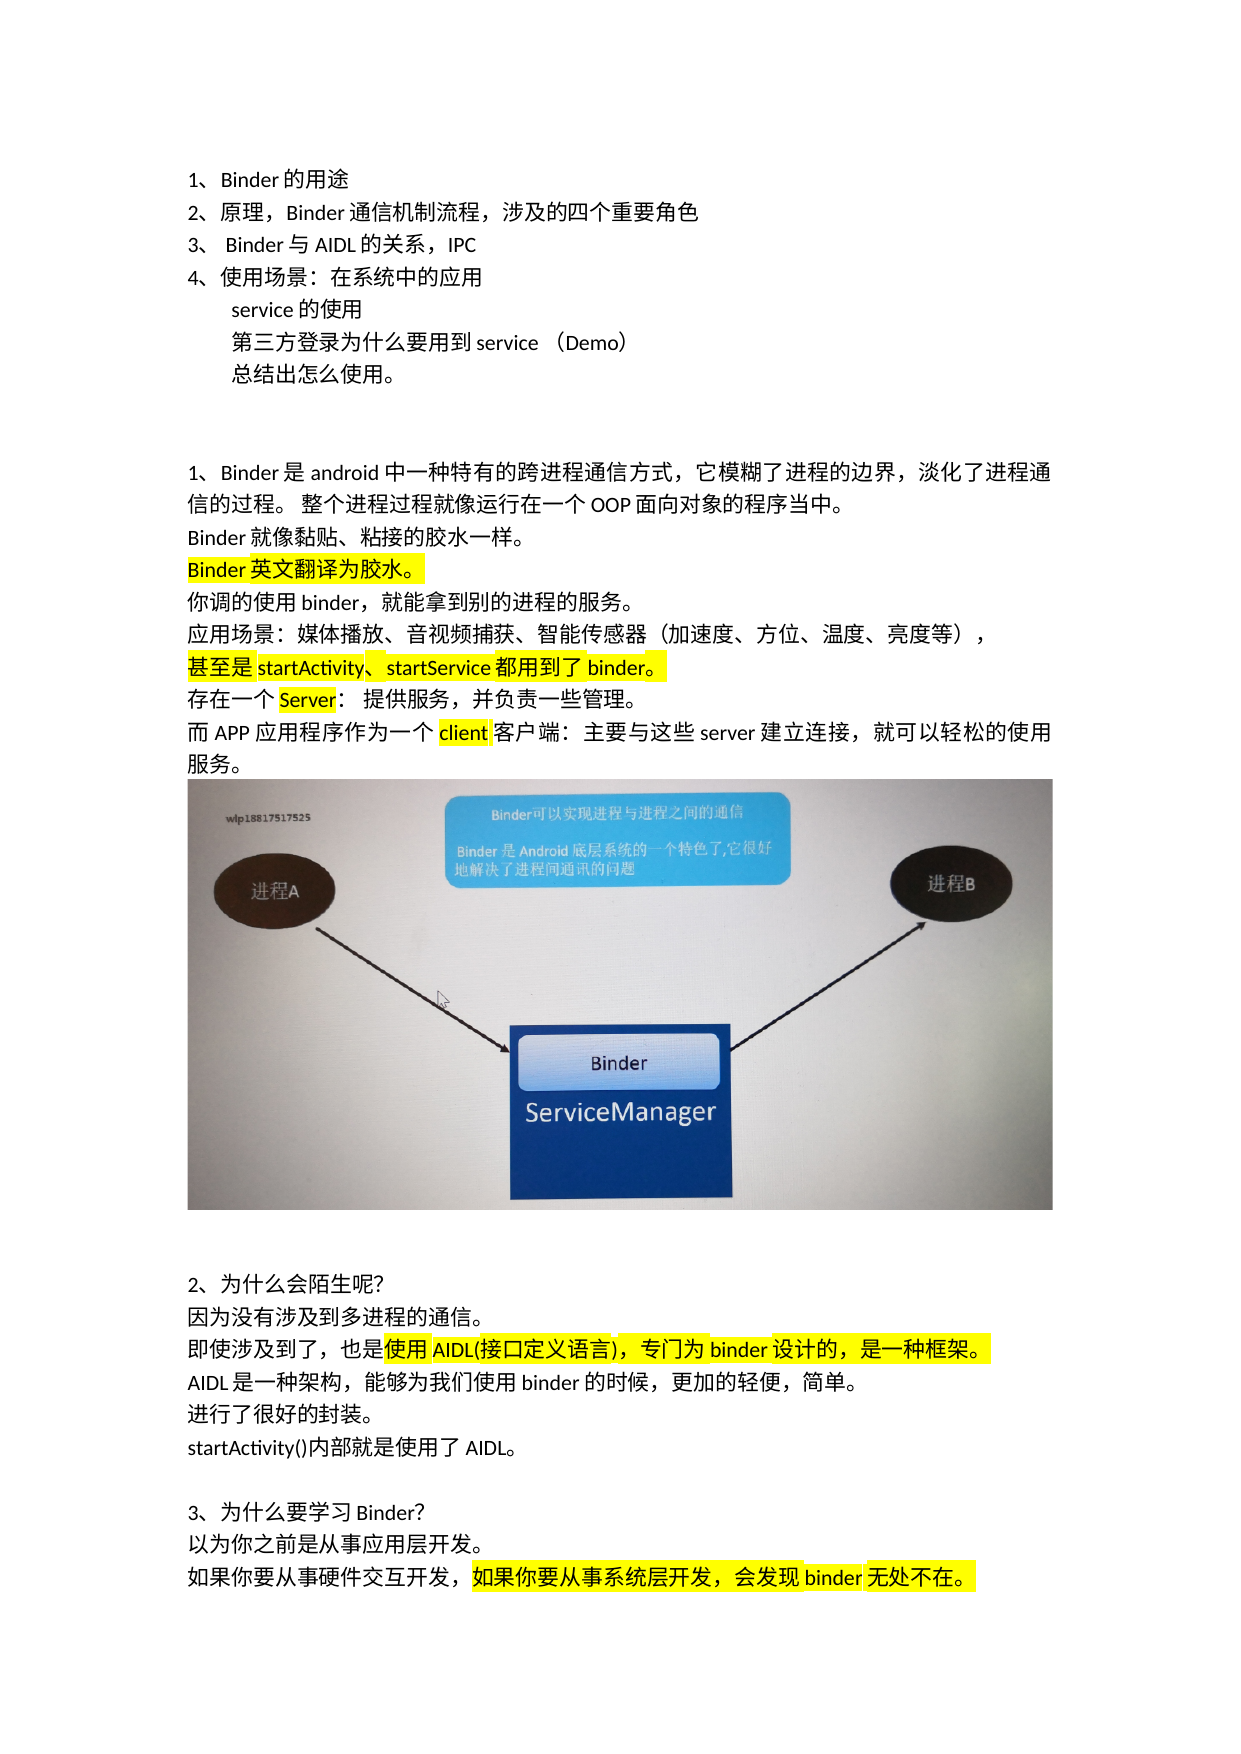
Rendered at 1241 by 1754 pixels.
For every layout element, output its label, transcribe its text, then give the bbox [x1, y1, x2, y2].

list 因为没有涉及到多进程的通信。 [187, 1299, 1053, 1332]
list 进行了很好的封装。 [187, 1397, 1053, 1429]
list 总结出怎么使用。 [187, 357, 1053, 389]
list 应用场景：媒体播放、音视频捕获、智能传感器（加速度、方位、温度、亮度等）， [187, 617, 1053, 649]
list 3、 Binder 与AIDL的关系，IPC [187, 227, 1053, 259]
list 1、Binder的用途 [187, 162, 1053, 194]
list startActivity()内部就是使用了AIDL。 [187, 1429, 1053, 1494]
list Binder就像黏贴、粘接的胶水一样。 [187, 519, 1053, 552]
picture [187, 779, 1053, 1210]
list 以为你之前是从事应用层开发。 [187, 1527, 1053, 1559]
list 存在一个Server： 提供服务，并负责一些管理。 [187, 682, 1053, 714]
list 为什么会陌生呢？ [187, 1267, 1053, 1299]
list 为什么要学习Binder？ [187, 1494, 1053, 1527]
list Binder英文翻译为胶水。 [187, 552, 1053, 584]
list 4、使用场景：在系统中的应用 [187, 259, 1053, 292]
list 你调的使用binder，就能拿到别的进程的服务。 [187, 584, 1053, 617]
list AIDL是一种架构，能够为我们使用binder的时候，更加的轻便，简单。 [187, 1364, 1053, 1397]
list 第三方登录为什么要用到service （Demo） [187, 324, 1053, 357]
list 即使涉及到了，也是使用AIDL(接口定义语言)，专门为binder设计的，是一种框架。 [187, 1332, 1053, 1364]
list 而APP应用程序作为一个client客户端：主要与这些server建立连接，就可以轻松的使用服务。 [187, 714, 1053, 779]
list Binder是android中一种特有的跨进程通信方式，它模糊了进程的边界，淡化了进程通信的过程。 整个进程过程就像运行在一个OOP面向对象的程序当中。 [187, 454, 1053, 519]
list service的使用 [187, 292, 1053, 324]
list 如果你要从事硬件交互开发，如果你要从事系统层开发，会发现binder无处不在。 [187, 1559, 1053, 1592]
list 2、原理，Binder通信机制流程，涉及的四个重要角色 [187, 194, 1053, 227]
list 甚至是startActivity、startService都用到了binder。 [187, 649, 1053, 682]
